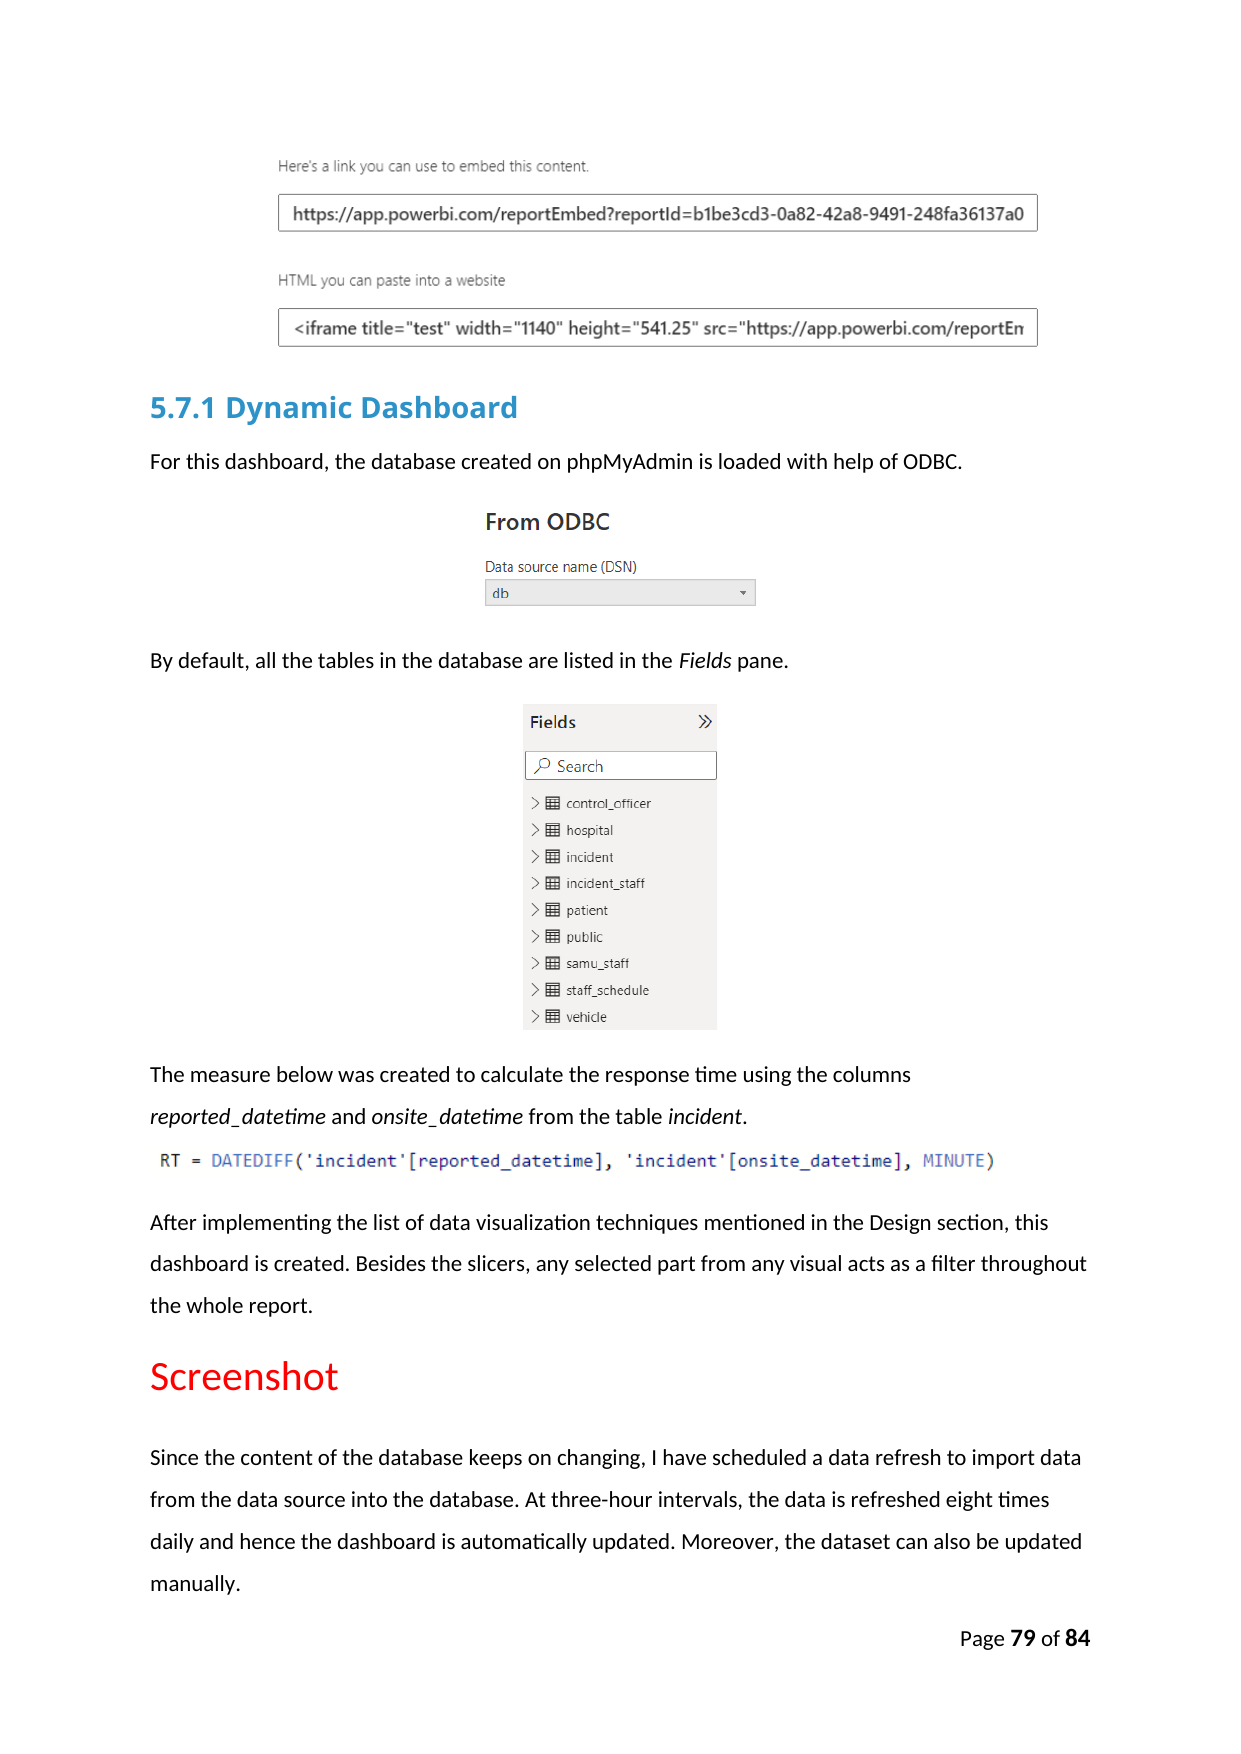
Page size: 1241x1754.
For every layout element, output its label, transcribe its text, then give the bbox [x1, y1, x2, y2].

text By default, all the tables in the database are listed in the Fields pane. [150, 646, 1090, 674]
picture [481, 506, 760, 616]
subtitle Dynamic Dashboard [150, 388, 1090, 427]
text For this dashboard, the database created on phpMyAdmin is loaded with help of ODBC. [150, 447, 1090, 475]
text Screenshot [150, 1350, 1090, 1401]
picture [150, 1144, 998, 1177]
text Since the content of the database keeps on changing, I have scheduled a data refresh to import data from the data source into the database. At three-hour intervals, the data is refreshed eight times daily and hence the dashboard is automatically updated. Moreover, the dataset can also be updated manually. [150, 1443, 1090, 1597]
picture [272, 150, 1043, 358]
picture [523, 704, 718, 1030]
text After implementing the list of data visualization techniques mentioned in the Design section, this dashboard is created. Besides the slicers, any selected part from any visual acts as a filter throughout the whole report. [150, 1208, 1090, 1319]
